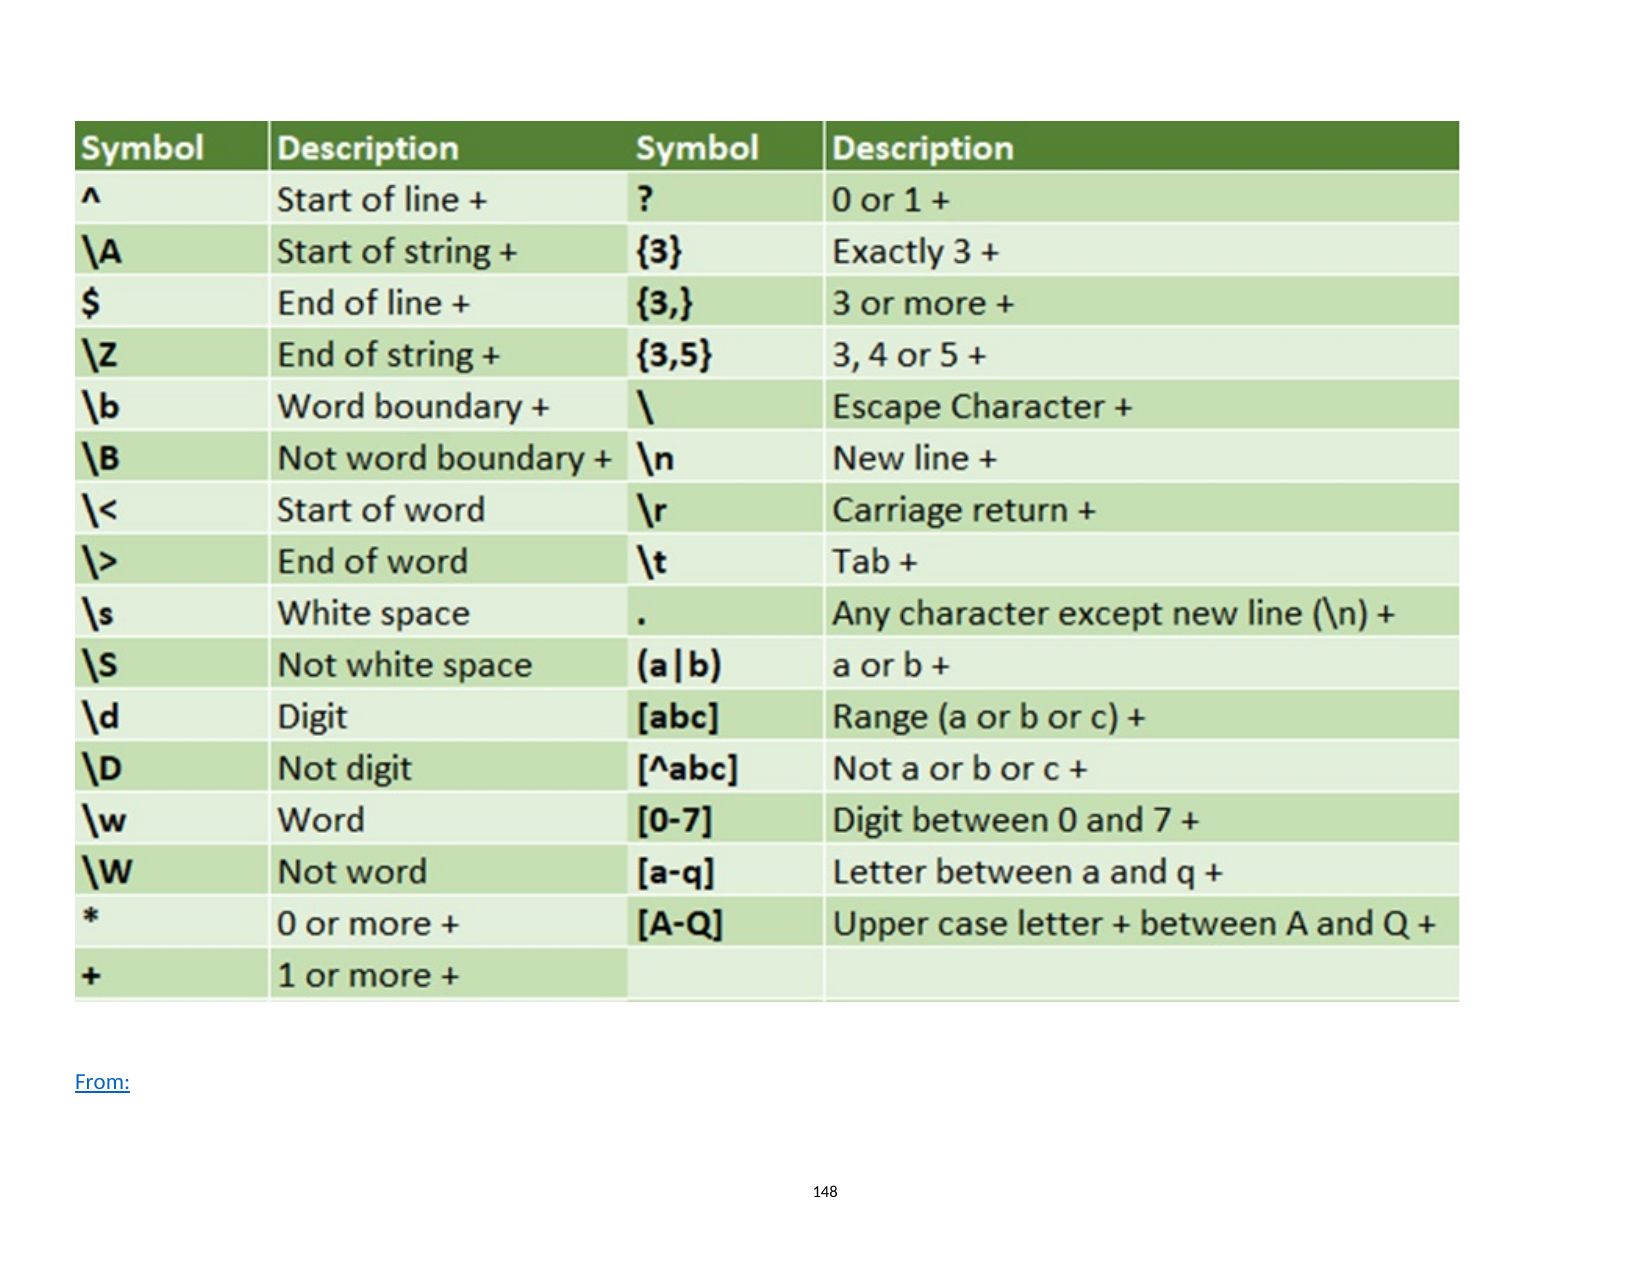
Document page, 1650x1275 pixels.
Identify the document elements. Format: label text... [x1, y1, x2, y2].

text From: [75, 1067, 1575, 1095]
picture [75, 121, 1460, 1002]
